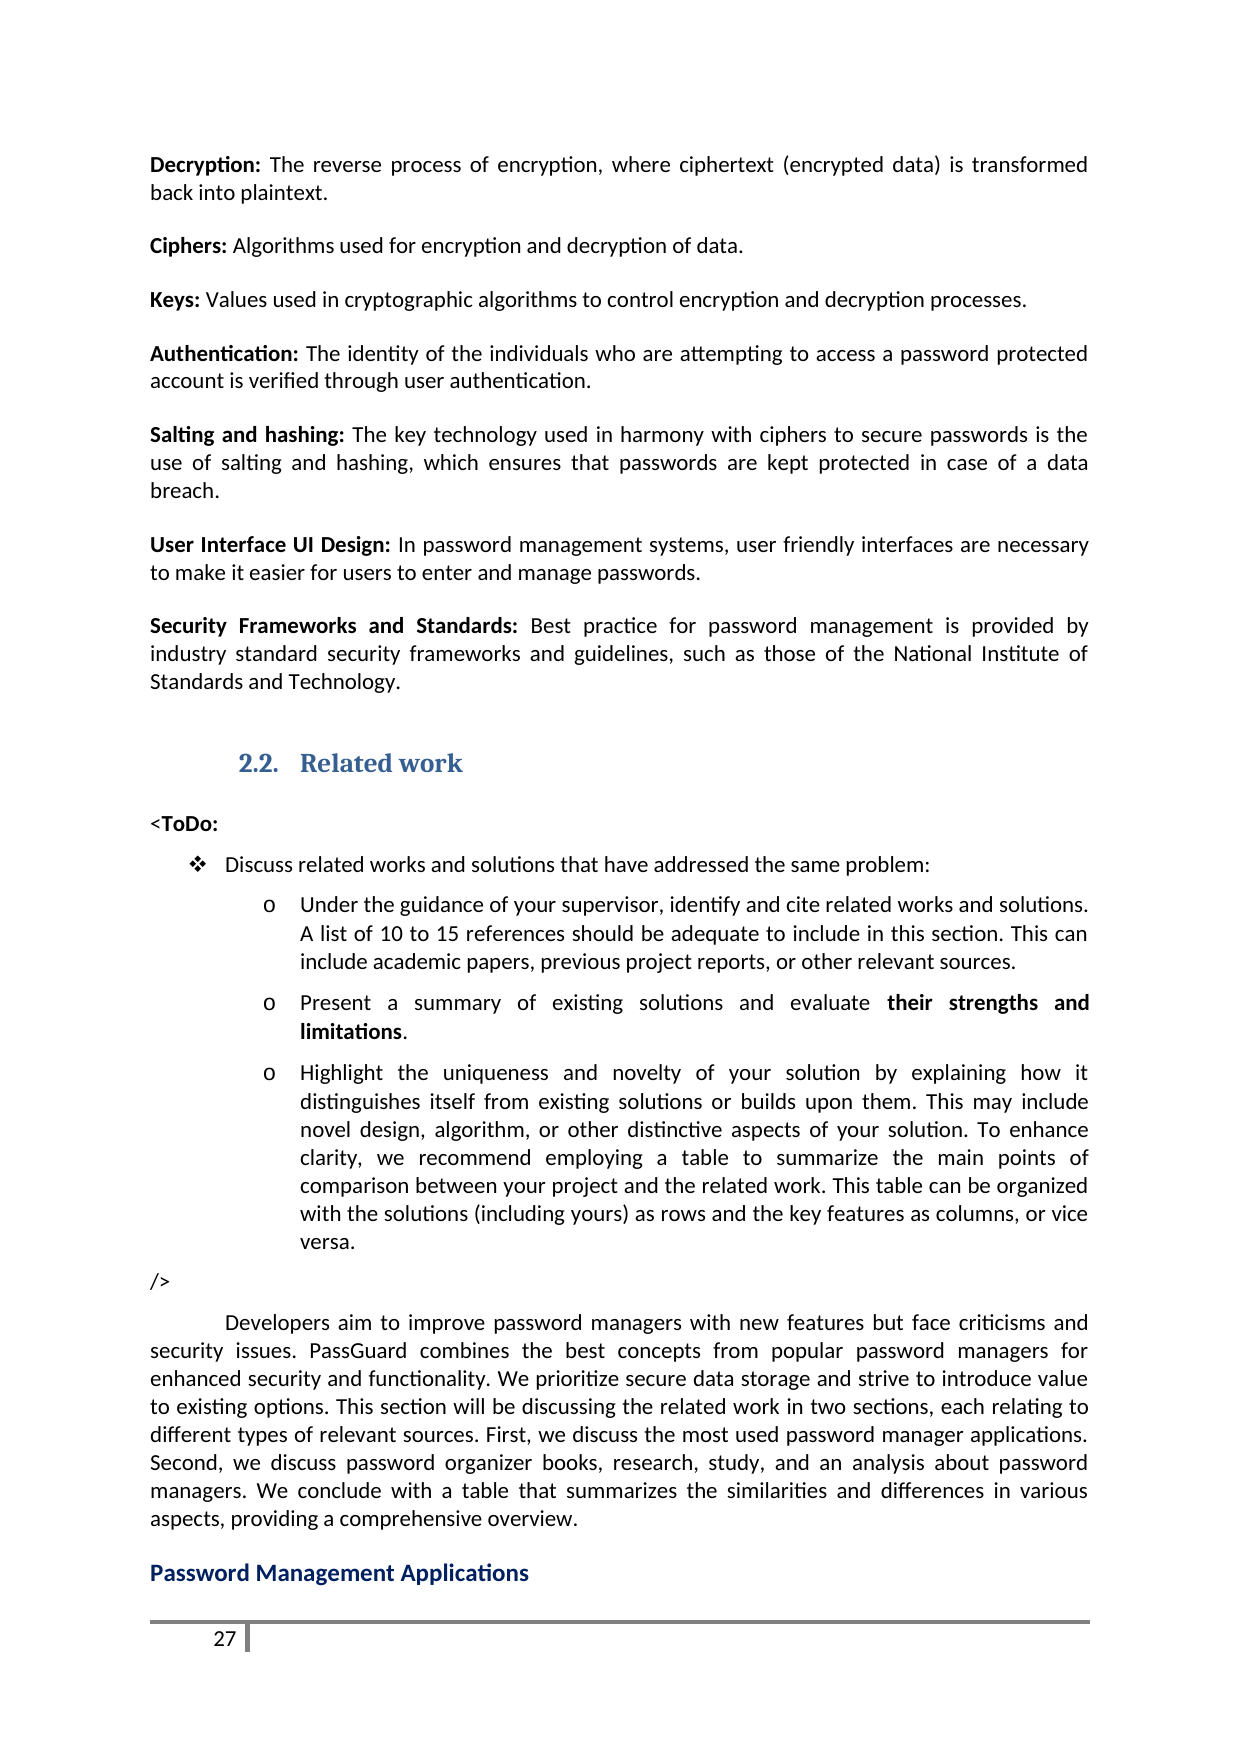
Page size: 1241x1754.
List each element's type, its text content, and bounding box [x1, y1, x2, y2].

text Password Management Applications [150, 1558, 1090, 1588]
text /> [150, 1267, 1090, 1295]
text Ciphers: Algorithms used for encryption and decryption of data. [150, 232, 1090, 259]
text Authentication: The identity of the individuals who are attempting to access a password protected account is verified through user authentication. [150, 339, 1090, 395]
text Salting and hashing: The key technology used in harmony with ciphers to secure passwords is the use of salting and hashing, which ensures that passwords are kept protected in case of a data breach. [150, 420, 1090, 504]
list Under the guidance of your supervisor, identify and cite related works and solutions. A list of 10 to 15 references should be adequate to include in this section. This can include academic papers, previous project reports, or other relevant sources. [262, 890, 1090, 975]
subtitle Related work [239, 748, 1090, 779]
text <ToDo: [150, 809, 1090, 837]
text Developers aim to improve password managers with new features but face criticisms and security issues. PassGuard combines the best concepts from popular password managers for enhanced security and functionality. We prioritize secure data storage and strive to introduce value to existing options. This section will be discussing the related work in two sections, each relating to different types of relevant sources. First, we discuss the most used password manager applications. Second, we discuss password organizer books, research, study, and an analysis about password managers. We conclude with a table that summarizes the similarities and differences in various aspects, providing a comprehensive overview. [150, 1308, 1090, 1532]
list Highlight the uniqueness and novelty of your solution by explaining how it distinguishes itself from existing solutions or builds upon them. This may include novel design, algorithm, or other distinctive aspects of your solution. To enhance clarity, we recommend employing a table to summarize the main points of comparison between your project and the related work. This table can be organized with the solutions (including yours) as rows and the key features as columns, or vice versa. [262, 1058, 1090, 1255]
list Discuss related works and solutions that have addressed the same problem: [187, 850, 1090, 878]
text User Interface UI Design: In password management systems, user friendly interfaces are necessary to make it easier for users to enter and manage passwords. [150, 530, 1090, 586]
list Present a summary of existing solutions and evaluate their strengths and limitations. [262, 988, 1090, 1045]
text Keys: Values used in cryptographic algorithms to control encryption and decryption processes. [150, 285, 1090, 313]
text Decryption: The reverse process of encryption, where ciphertext (encrypted data) is transformed back into plaintext. [150, 150, 1090, 206]
text Security Frameworks and Standards: Best practice for password management is provided by industry standard security frameworks and guidelines, such as those of the National Institute of Standards and Technology. [150, 611, 1090, 695]
